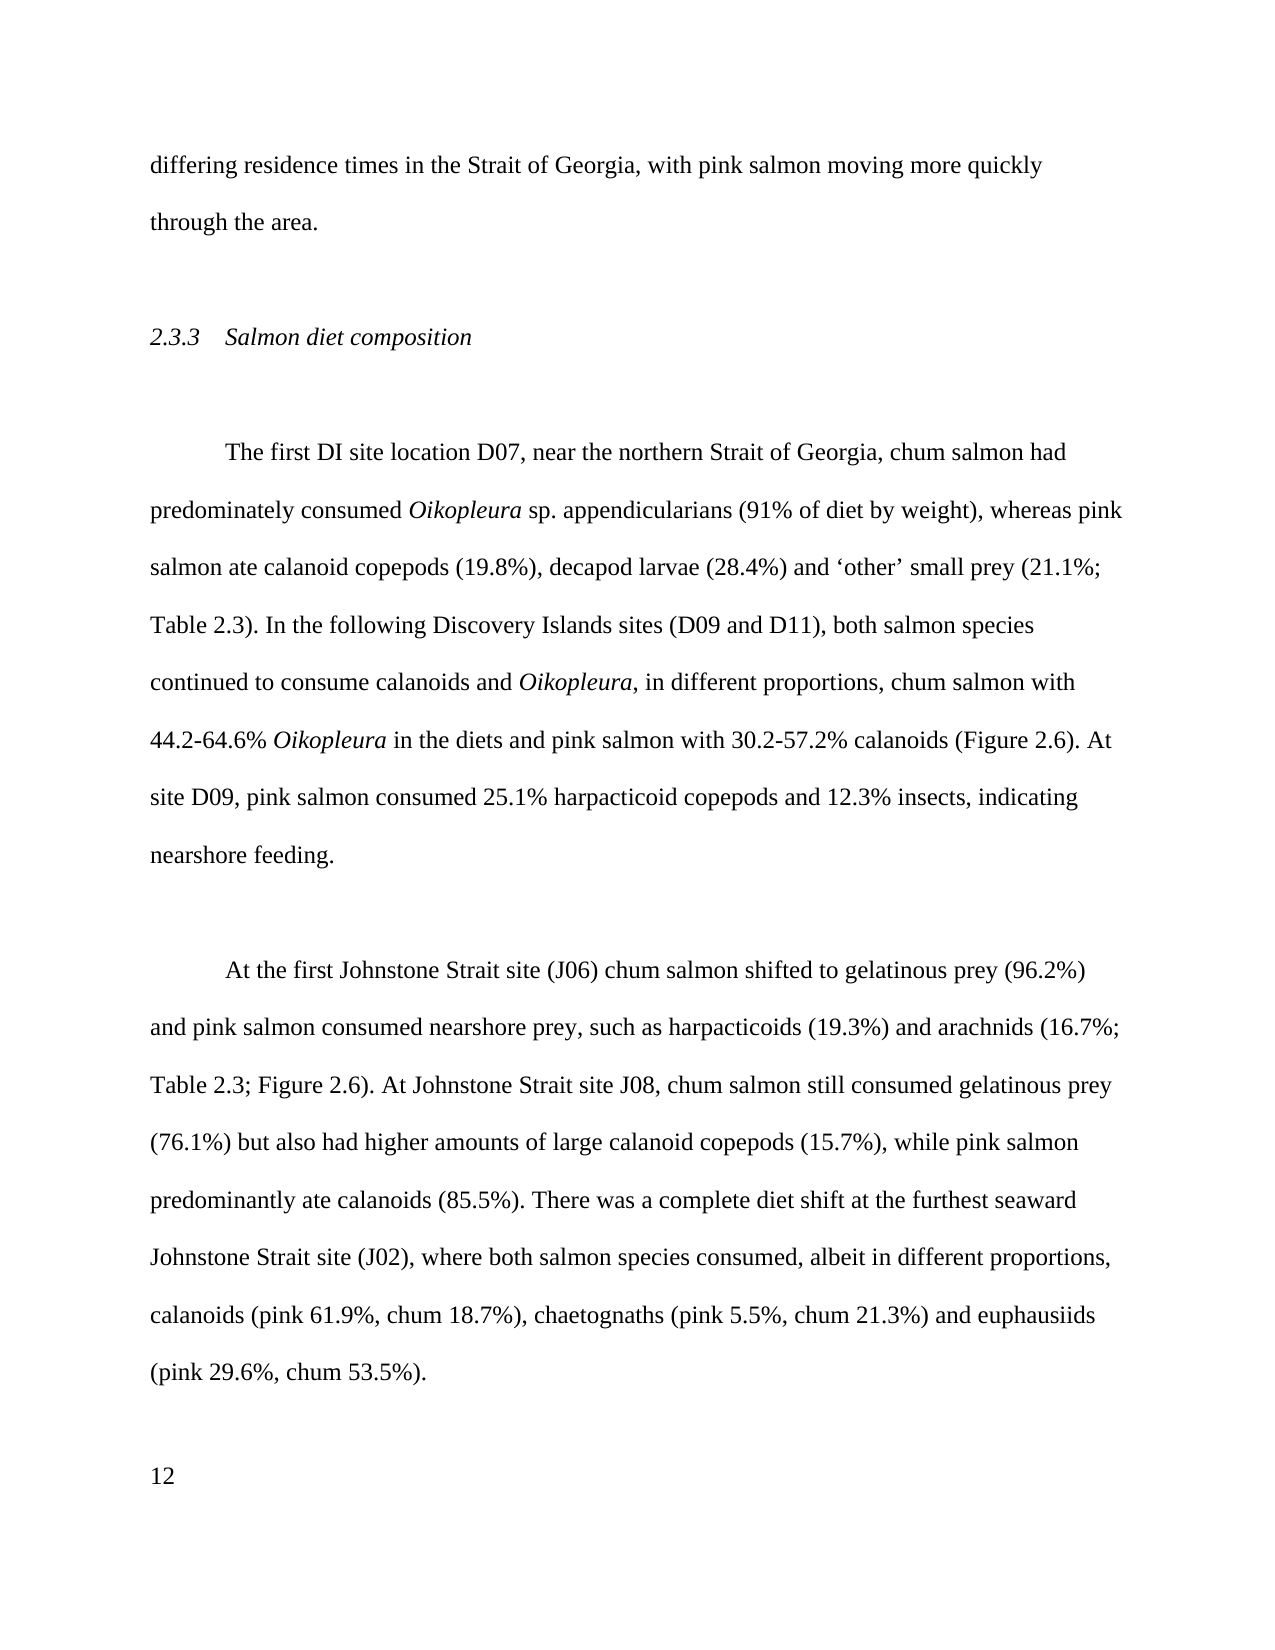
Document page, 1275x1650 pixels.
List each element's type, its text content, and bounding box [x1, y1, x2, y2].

text At the first Johnstone Strait site (J06) chum salmon shifted to gelatinous prey (96.2%) and pink salmon consumed nearshore prey, such as harpacticoids (19.3%) and arachnids (16.7%; Table 2.3; Figure 2.6). At Johnstone Strait site J08, chum salmon still consumed gelatinous prey (76.1%) but also had higher amounts of large calanoid copepods (15.7%), while pink salmon predominantly ate calanoids (85.5%). There was a complete diet shift at the furthest seaward Johnstone Strait site (J02), where both salmon species consumed, albeit in different proportions, calanoids (pink 61.9%, chum 18.7%), chaetognaths (pink 5.5%, chum 21.3%) and euphausiids (pink 29.6%, chum 53.5%). [150, 955, 1125, 1386]
text The first DI site location D07, near the northern Strait of Georgia, chum salmon had predominately consumed Oikopleura sp. appendicularians (91% of diet by weight), whereas pink salmon ate calanoid copepods (19.8%), decapod larvae (28.4%) and ‘other’ small prey (21.1%; Table 2.3). In the following Discovery Islands sites (D09 and D11), both salmon species continued to consume calanoids and Oikopleura, in different proportions, chum salmon with 44.2-64.6% Oikopleura in the diets and pink salmon with 30.2-57.2% calanoids (Figure 2.6). At site D09, pink salmon consumed 25.1% harpacticoid copepods and 12.3% insects, indicating nearshore feeding. [150, 437, 1125, 869]
subtitle Salmon diet composition [150, 322, 1125, 351]
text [150, 150, 1125, 236]
